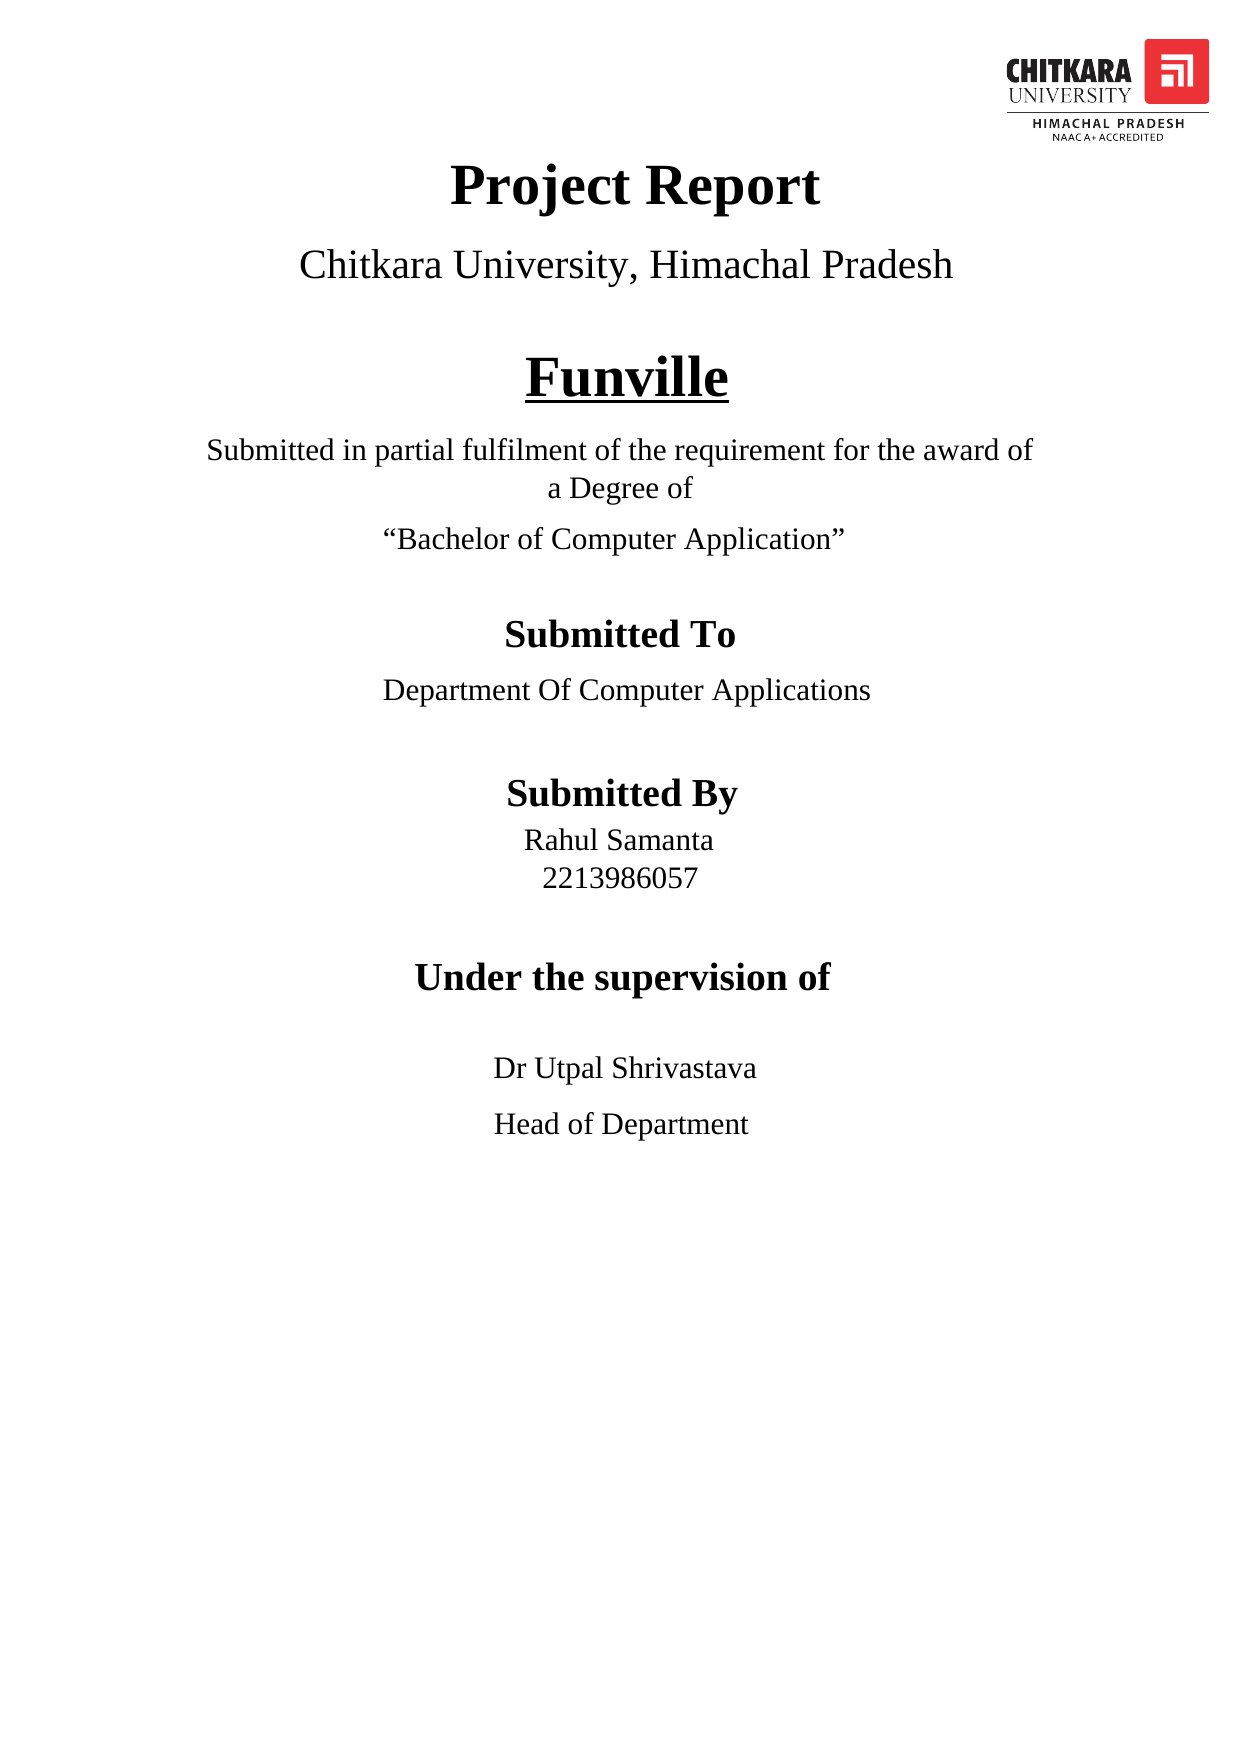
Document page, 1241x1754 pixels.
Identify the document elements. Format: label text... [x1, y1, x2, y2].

text Rahul Samanta [150, 822, 1087, 858]
text 2213986057 [150, 860, 1090, 896]
text Department Of Computer Applications [300, 672, 1090, 708]
text Funville [450, 342, 1090, 409]
picture [1006, 39, 1210, 141]
text Project Report [450, 150, 1090, 217]
text Under the supervision of [375, 953, 1090, 999]
text Head of Department [152, 1106, 1090, 1141]
text Dr Utpal Shrivastava [152, 1049, 1090, 1086]
text Submitted in partial fulfilment of the requirement for the award of a Degree of [150, 431, 1090, 505]
text Submitted To [150, 611, 1090, 656]
text “Bachelor of Computer Application” [375, 520, 1090, 556]
text Submitted By [154, 769, 1090, 814]
text Chitkara University, Himachal Pradesh [152, 239, 1090, 287]
